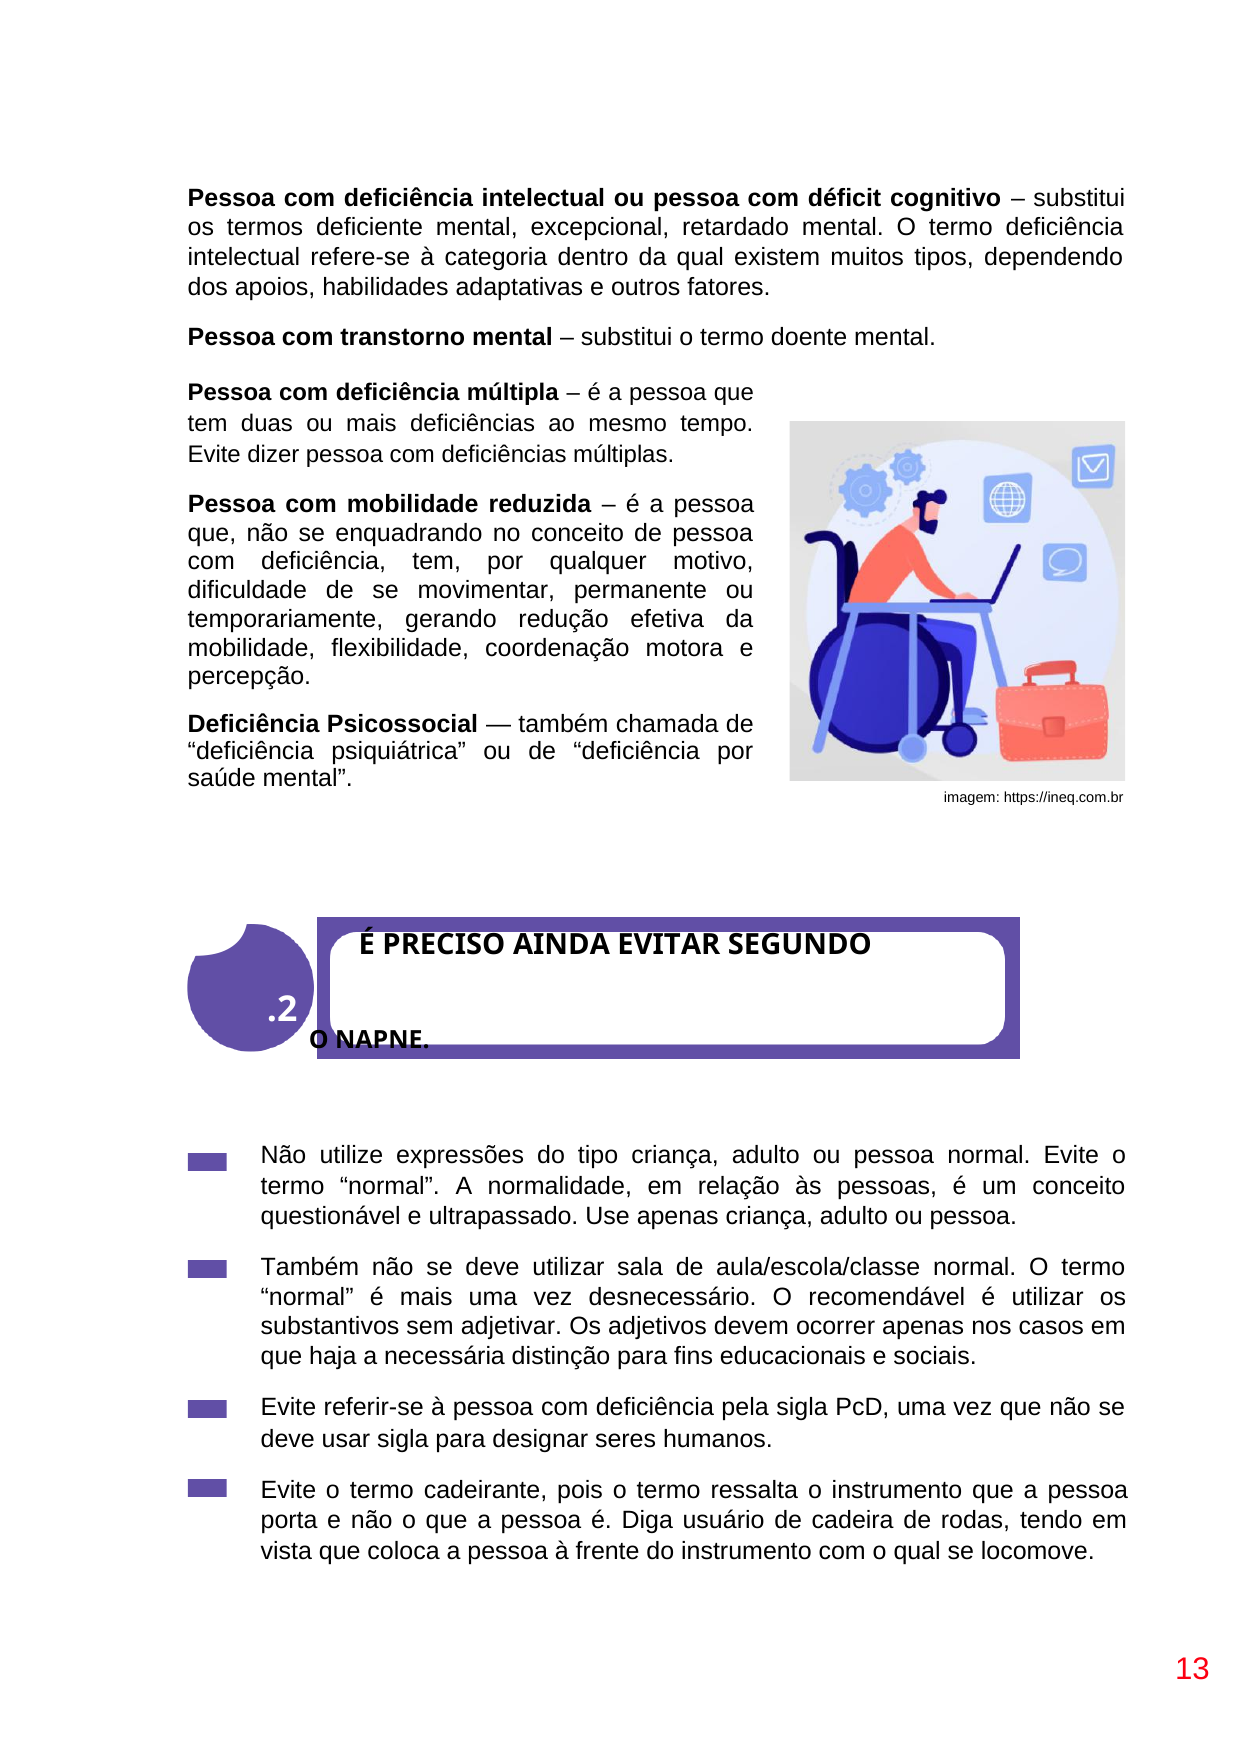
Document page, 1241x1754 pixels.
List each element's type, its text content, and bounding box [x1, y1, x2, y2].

text Não utilize expressões do tipo criança, adulto ou pessoa normal. Evite o termo “normal”. A normalidade, em relação às pessoas, é um conceito questionável e ultrapassado. Use apenas criança, adulto ou pessoa. [260, 1140, 1127, 1230]
text Pessoa com mobilidade reduzida – é a pessoa que, não se enquadrando no conceito de pessoa com deficiência, tem, por qualquer motivo, dificuldade de se movimentar, permanente ou temporariamente, gerando redução efetiva da mobilidade, flexibilidade, coordenação motora e percepção. [187, 489, 754, 690]
text Deficiência Psicossocial ― também chamada de “deficiência psiquiátrica” ou de “deficiência por saúde mental”. [187, 711, 754, 792]
text Pessoa com transtorno mental – substitui o termo doente mental. [187, 322, 1210, 351]
text Também não se deve utilizar sala de aula/escola/classe normal. O termo “normal” é mais uma vez desnecessário. O recomendável é utilizar os substantivos sem adjetivar. Os adjetivos devem ocorrer apenas nos casos em que haja a necessária distinção para fins educacionais e sociais. [260, 1252, 1127, 1369]
text Pessoa com deficiência múltipla – é a pessoa que tem duas ou mais deficiências ao mesmo tempo. Evite dizer pessoa com deficiências múltiplas. [187, 378, 754, 468]
list É PRECISO AINDA EVITAR SEGUNDO [150, 805, 1210, 992]
picture [789, 421, 1126, 781]
text imagem: https://ineq.com.br [944, 792, 1210, 805]
picture [187, 1260, 227, 1278]
picture [187, 1400, 227, 1418]
text Evite o termo cadeirante, pois o termo ressalta o instrumento que a pessoa porta e não o que a pessoa é. Diga usuário de cadeira de rodas, tendo em vista que coloca a pessoa à frente do instrumento com o qual se locomove. [260, 1475, 1129, 1564]
text Evite referir-se à pessoa com deficiência pela sigla PcD, uma vez que não se deve usar sigla para designar seres humanos. [260, 1391, 1127, 1453]
text 13 [1175, 1650, 1210, 1686]
text Pessoa com deficiência intelectual ou pessoa com déficit cognitivo – substitui os termos deficiente mental, excepcional, retardado mental. O termo deficiência intelectual refere-se à categoria dentro da qual existem muitos tipos, dependendo dos apoios, habilidades adaptativas e outros fatores. [187, 183, 1125, 300]
picture [187, 992, 1020, 1059]
picture [187, 1153, 227, 1171]
picture [187, 1479, 227, 1497]
